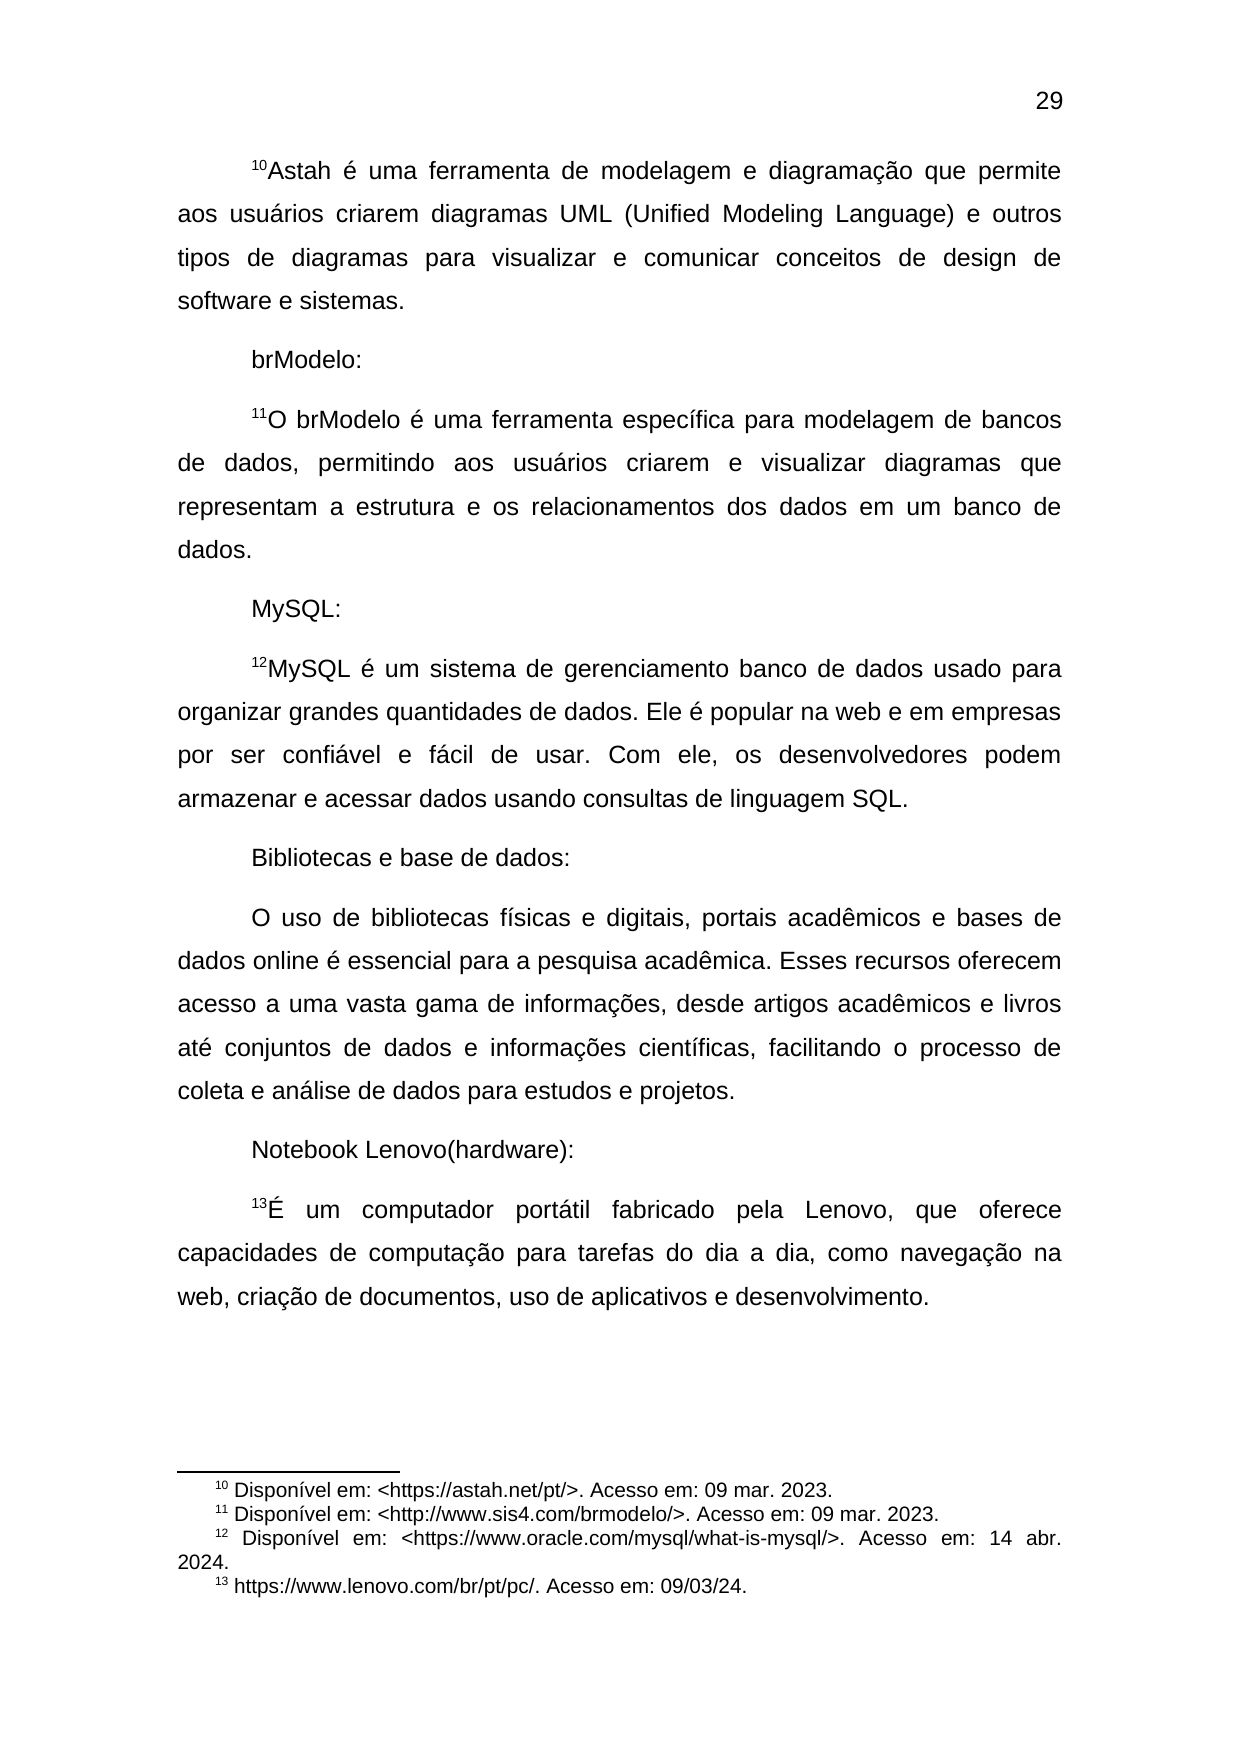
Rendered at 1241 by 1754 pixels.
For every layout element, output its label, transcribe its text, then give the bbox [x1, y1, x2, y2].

text Bibliotecas e base de dados: [177, 843, 1063, 872]
text O brModelo é uma ferramenta específica para modelagem de bancos de dados, permitindo aos usuários criarem e visualizar diagramas que representam a estrutura e os relacionamentos dos dados em um banco de dados. [177, 405, 1063, 563]
text Astah é uma ferramenta de modelagem e diagramação que permite aos usuários criarem diagramas UML (Unified Modeling Language) e outros tipos de diagramas para visualizar e comunicar conceitos de design de software e sistemas. [177, 156, 1063, 314]
text Notebook Lenovo(hardware): [177, 1136, 1063, 1164]
text É um computador portátil fabricado pela Lenovo, que oferece capacidades de computação para tarefas do dia a dia, como navegação na web, criação de documentos, uso de aplicativos e desenvolvimento. [177, 1195, 1063, 1310]
text MySQL: [177, 594, 1063, 623]
text brModelo: [177, 346, 1063, 374]
text O uso de bibliotecas físicas e digitais, portais acadêmicos e bases de dados online é essencial para a pesquisa acadêmica. Esses recursos oferecem acesso a uma vasta gama de informações, desde artigos acadêmicos e livros até conjuntos de dados e informações científicas, facilitando o processo de coleta e análise de dados para estudos e projetos. [177, 903, 1063, 1104]
text MySQL é um sistema de gerenciamento banco de dados usado para organizar grandes quantidades de dados. Ele é popular na web e em empresas por ser confiável e fácil de usar. Com ele, os desenvolvedores podem armazenar e acessar dados usando consultas de linguagem SQL. [177, 654, 1063, 812]
